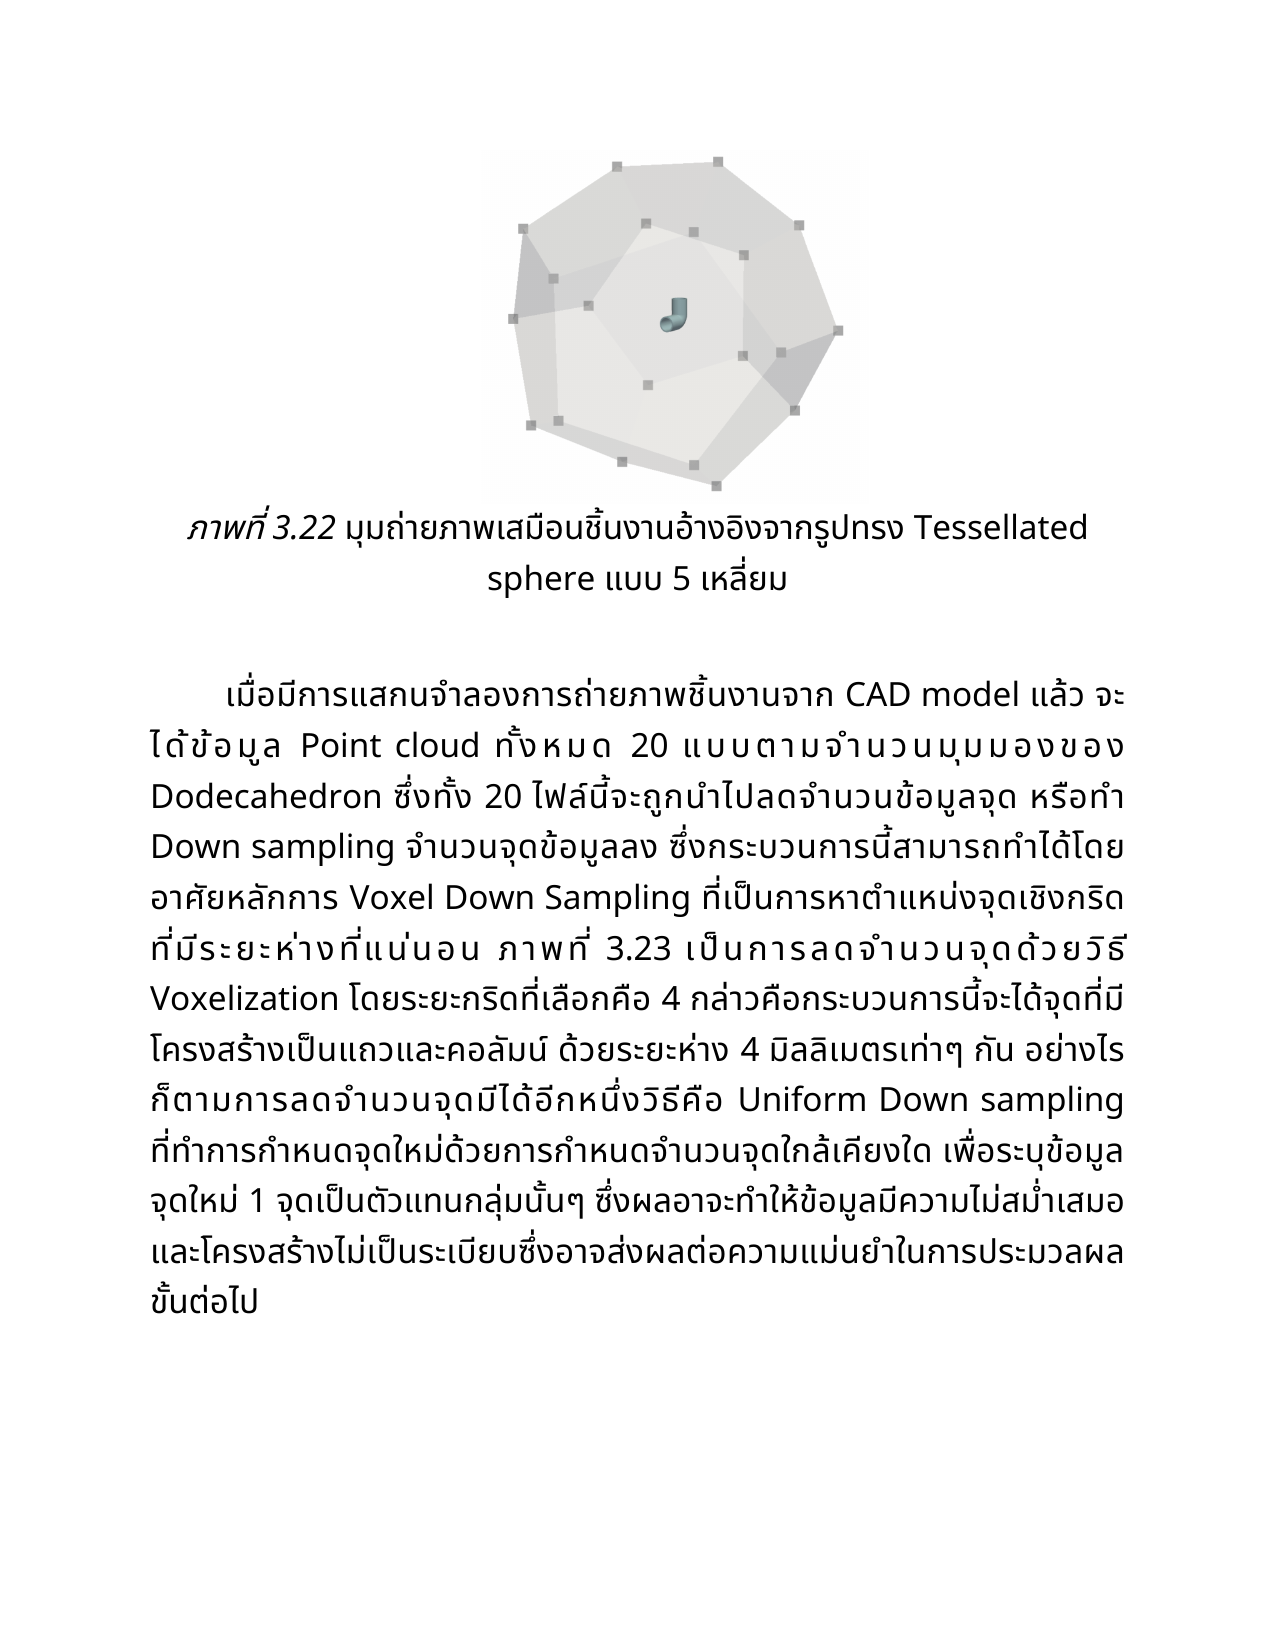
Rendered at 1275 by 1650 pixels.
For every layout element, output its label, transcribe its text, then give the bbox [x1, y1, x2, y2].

picture [481, 150, 869, 504]
